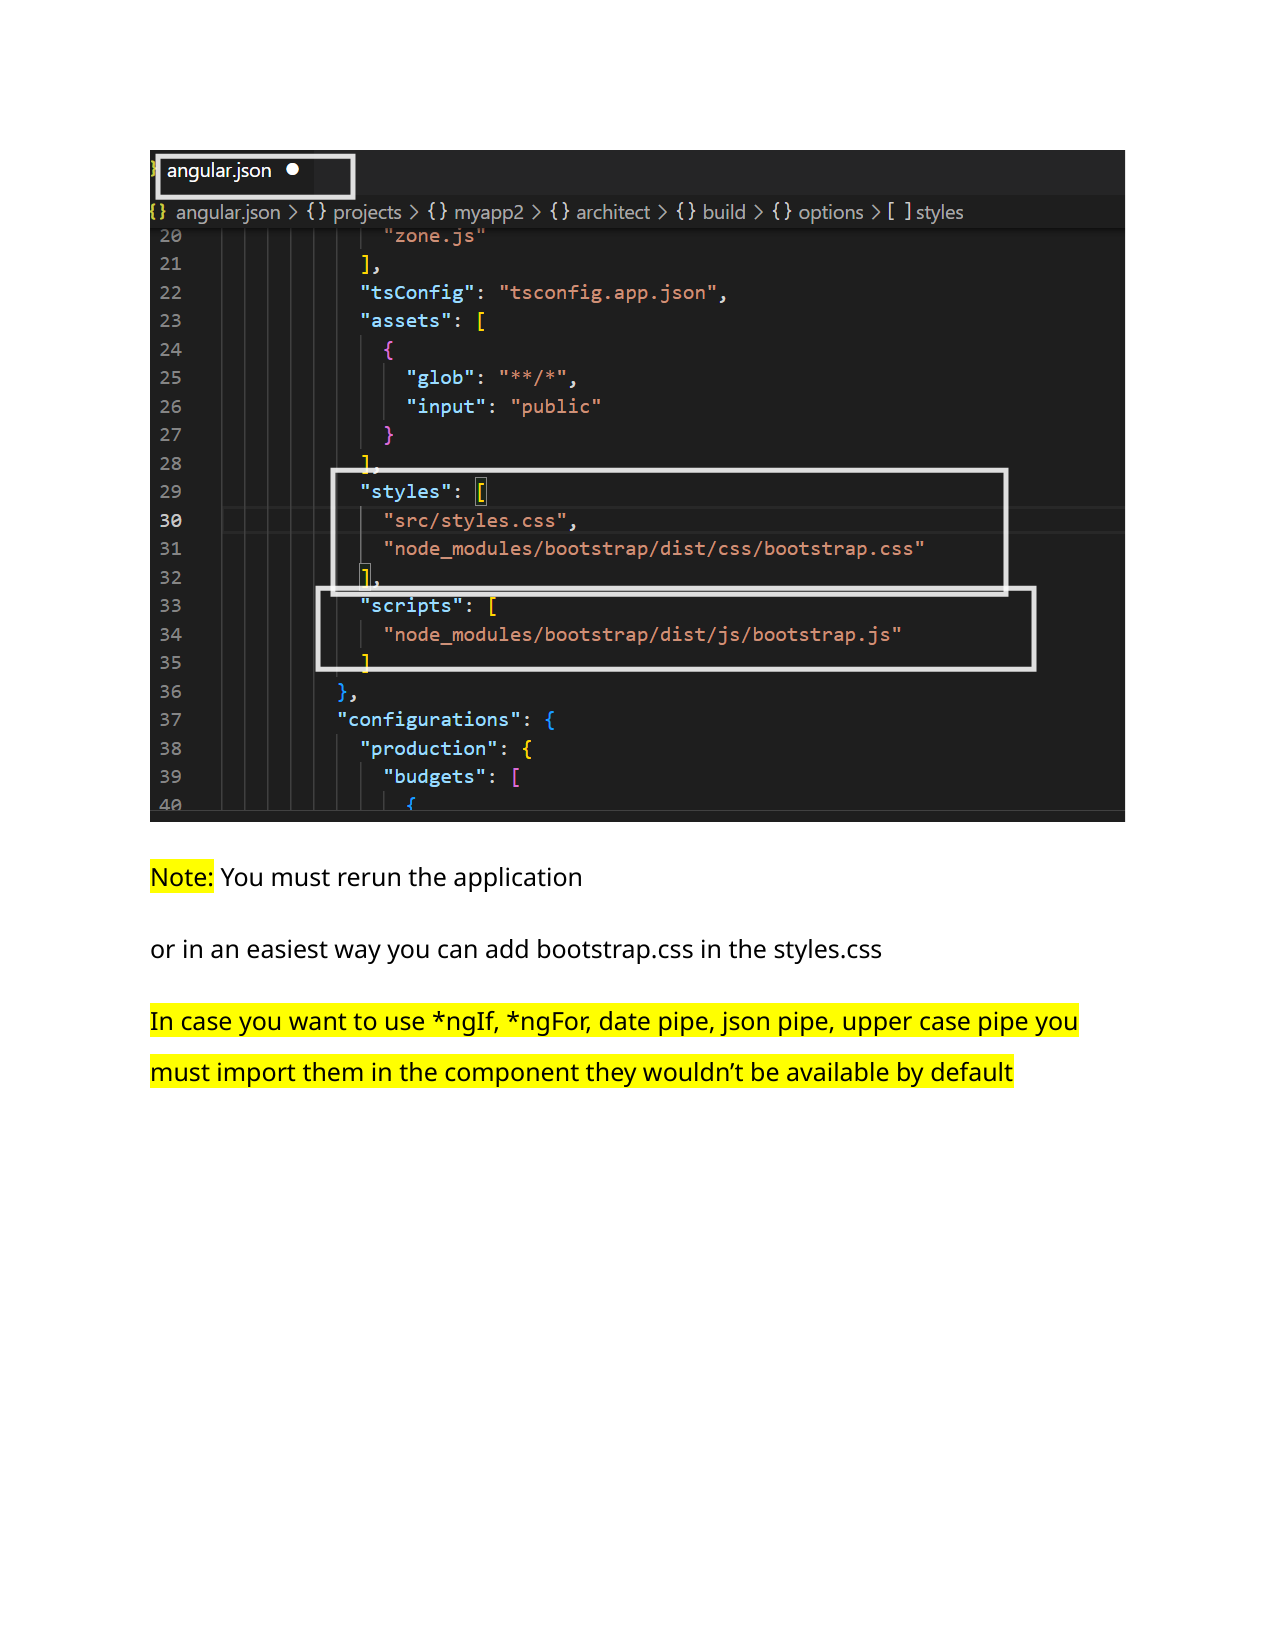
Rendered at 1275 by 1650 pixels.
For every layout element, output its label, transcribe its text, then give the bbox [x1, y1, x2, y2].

text Note: You must rerun the application [214, 859, 1125, 893]
picture [150, 150, 1125, 822]
text or in an easiest way you can add bootstrap.css in the styles.css [150, 931, 1125, 965]
text In case you want to use *ngIf, *ngFor, date pipe, json pipe, upper case pipe you must import them in the component they wouldn’t be available by default [150, 1003, 1125, 1088]
